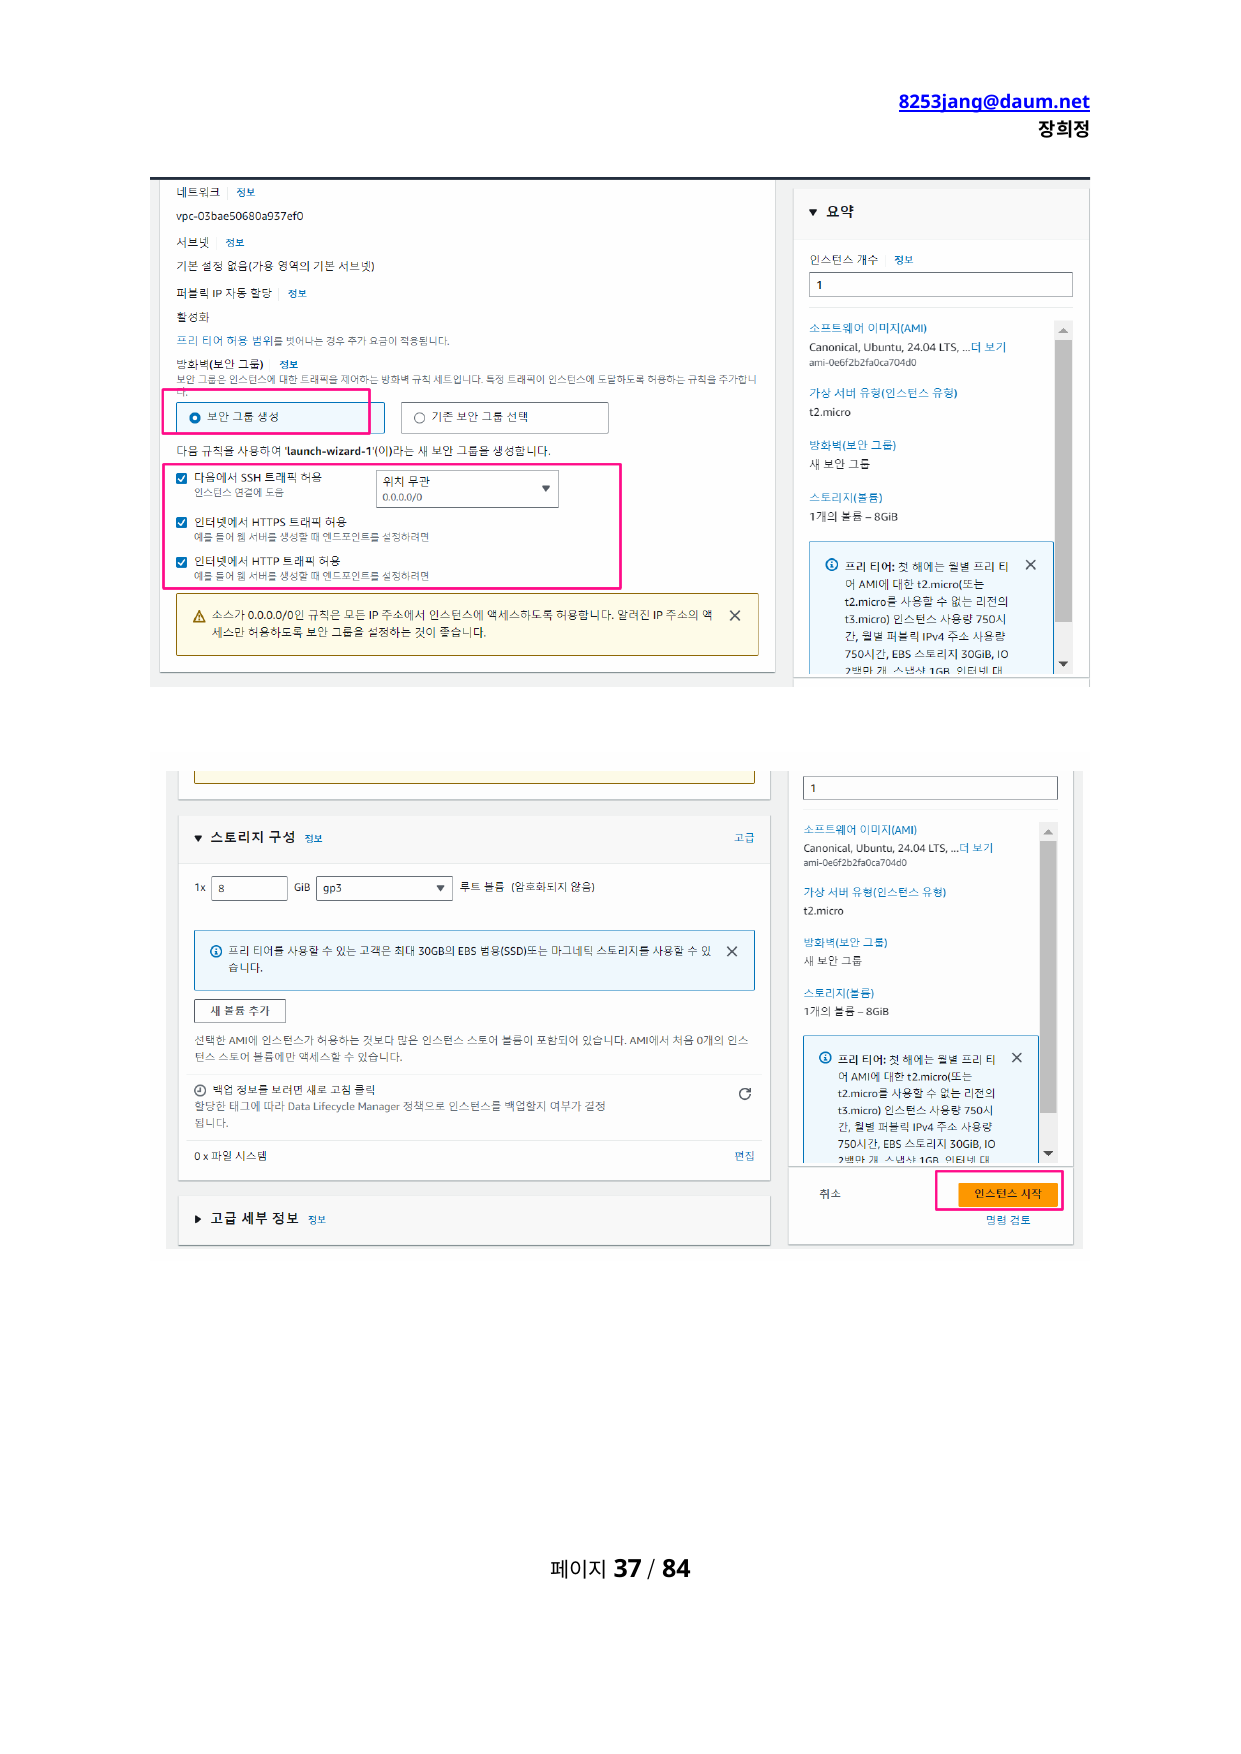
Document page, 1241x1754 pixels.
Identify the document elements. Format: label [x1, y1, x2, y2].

picture [150, 752, 1091, 1261]
picture [150, 177, 1091, 687]
